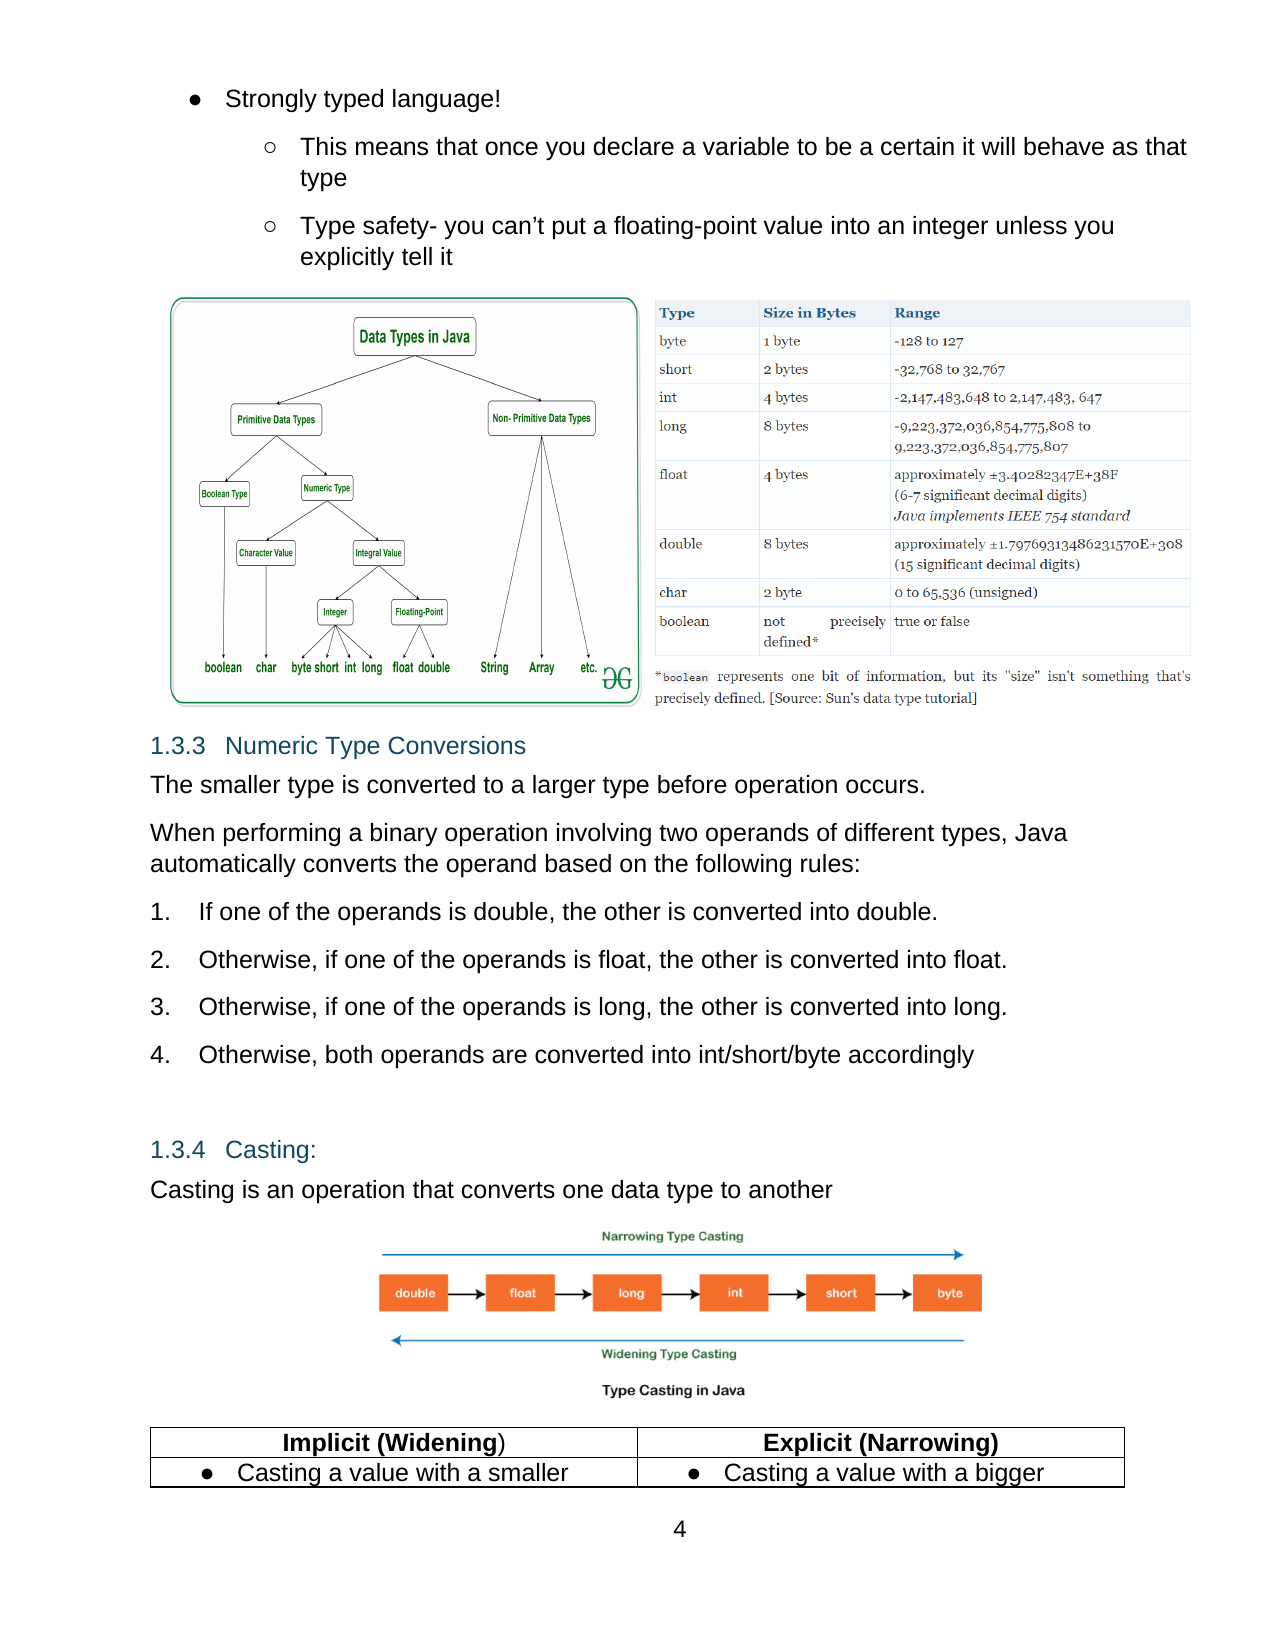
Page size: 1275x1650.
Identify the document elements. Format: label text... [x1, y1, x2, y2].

picture [164, 289, 1196, 712]
text 2. Otherwise, if one of the operands is float, the other is converted into float. [150, 944, 1209, 973]
table_header Explicit (Narrowing) [638, 1428, 1124, 1457]
text The smaller type is converted to a larger type before operation occurs. [150, 770, 1209, 799]
text 3. Otherwise, if one of the operands is long, the other is converted into long. [150, 992, 1209, 1021]
text 4. Otherwise, both operands are converted into int/short/byte accordingly [150, 1040, 1209, 1069]
subtitle Numeric Type Conversions [150, 731, 1209, 760]
list This means that once you declare a variable to be a certain it will behave as that type [262, 132, 1209, 192]
subtitle Casting: [150, 1135, 1209, 1164]
list Strongly typed language! [187, 84, 1209, 113]
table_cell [151, 1458, 637, 1486]
picture [371, 1222, 989, 1408]
text Casting is an operation that converts one data type to another [150, 1175, 1209, 1203]
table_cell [638, 1458, 1124, 1486]
text When performing a binary operation involving two operands of different types, Java automatically converts the operand based on the following rules: [150, 818, 1209, 878]
list Type safety- you can’t put a floating-point value into an integer unless you explicitly tell it [262, 211, 1209, 271]
table_header Implicit (Widening) [151, 1428, 637, 1457]
text 1. If one of the operands is double, the other is converted into double. [150, 897, 1209, 926]
